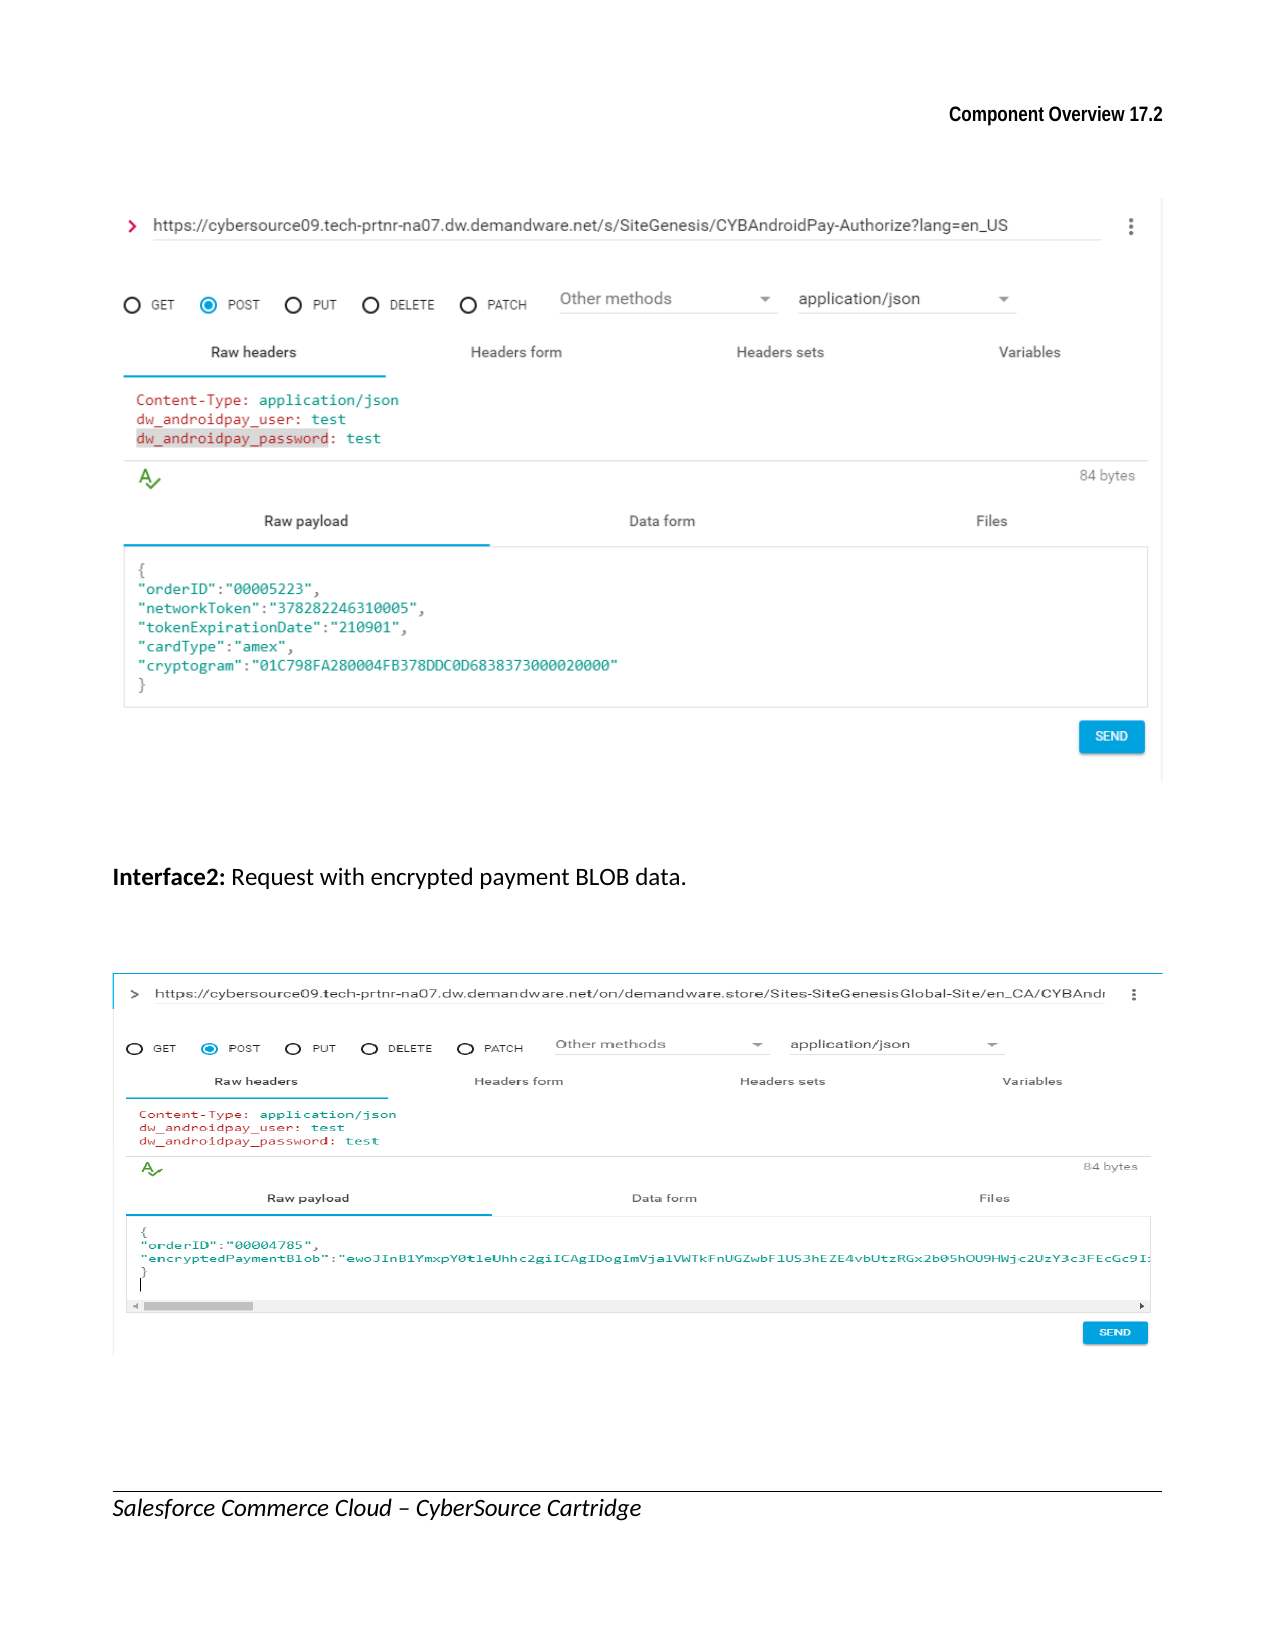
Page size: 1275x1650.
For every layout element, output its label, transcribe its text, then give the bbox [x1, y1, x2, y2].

picture [112, 198, 1163, 781]
text Interface2: Request with encrypted payment BLOB data. [112, 862, 1162, 892]
picture [112, 975, 1163, 1355]
